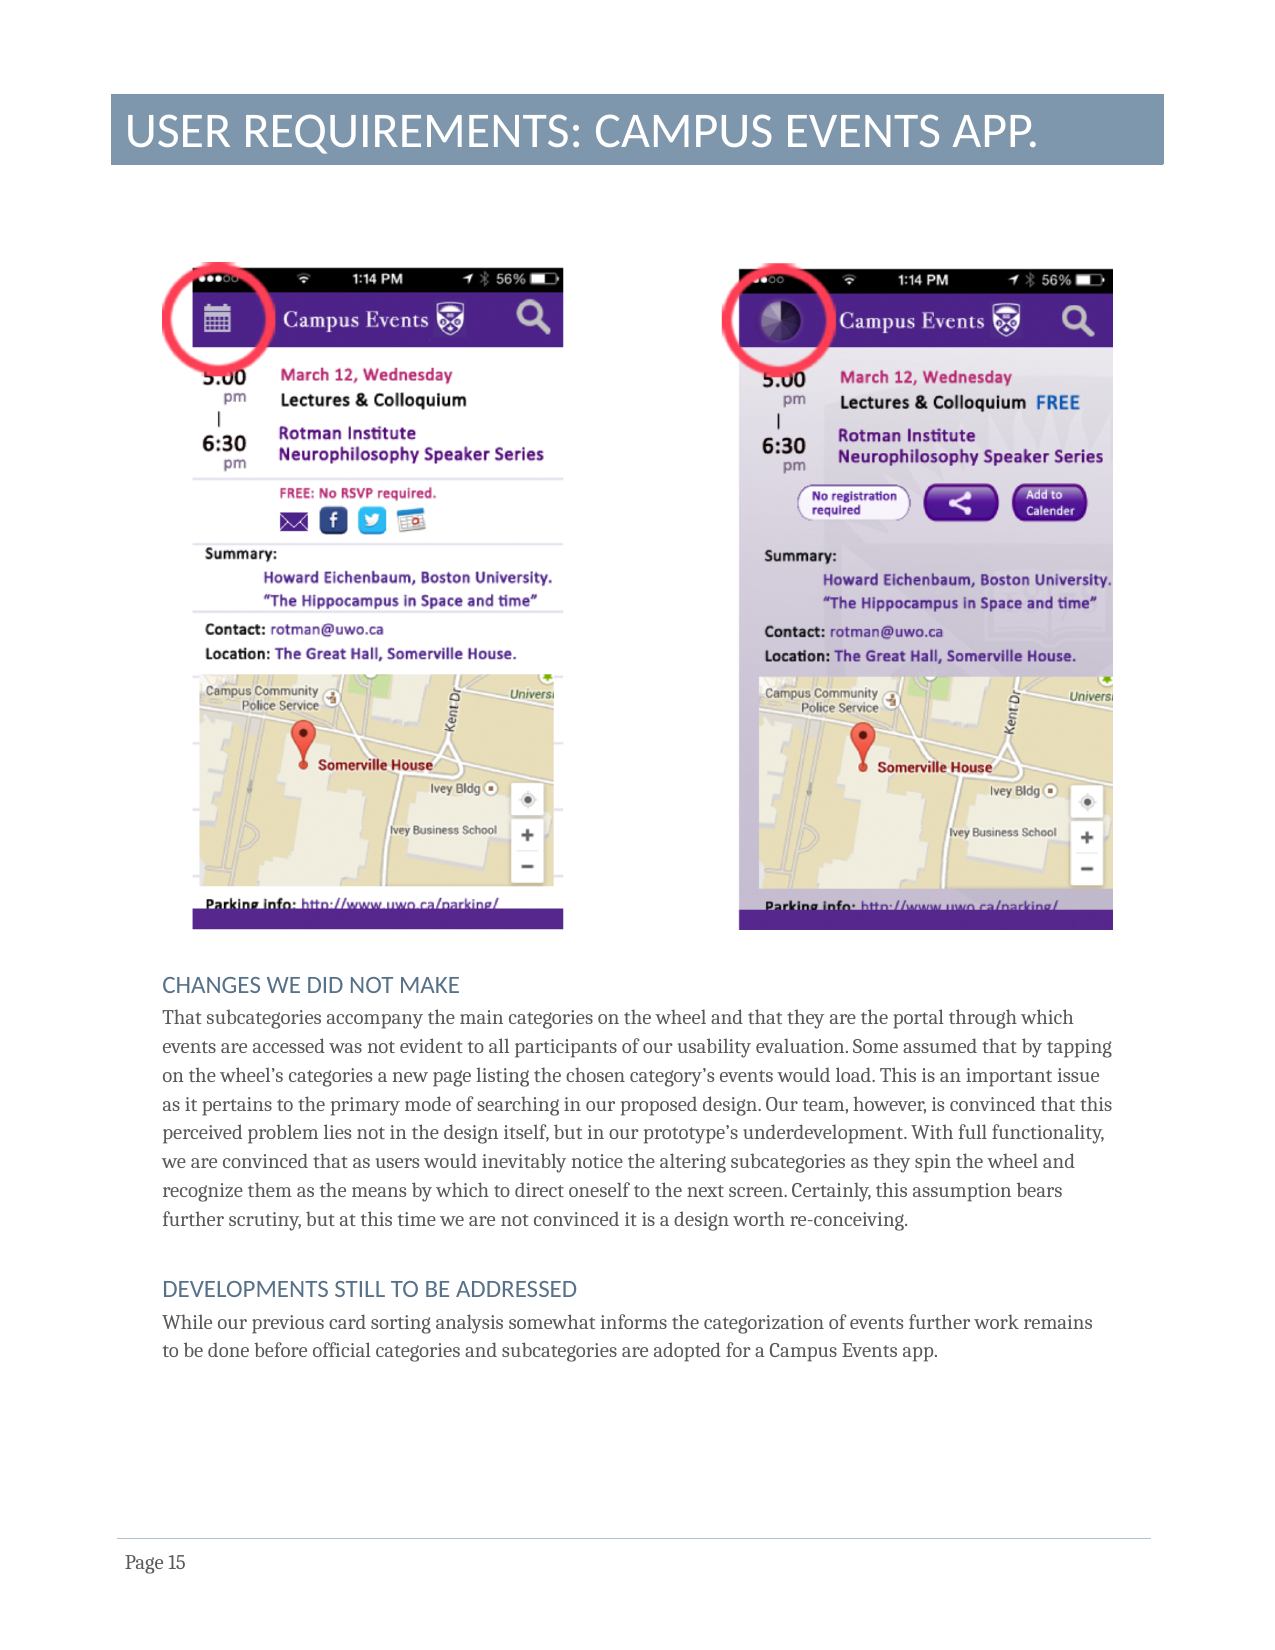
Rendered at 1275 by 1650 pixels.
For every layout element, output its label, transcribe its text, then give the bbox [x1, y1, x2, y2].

text That subcategories accompany the main categories on the wheel and that they are the portal through which events are accessed was not evident to all participants of our usability evaluation. Some assumed that by tapping on the wheel’s categories a new page listing the chosen category’s events would load. This is an important issue as it pertains to the primary mode of searching in our proposed design. Our team, however, is convinced that this perceived problem lies not in the design itself, but in our prototype’s underdevelopment. With full functionality, we are convinced that as users would inevitably notice the altering subcategories as they spin the wheel and recognize them as the means by which to direct oneself to the next screen. Certainly, this assumption bears further scrutiny, but at this time we are not convinced it is a design worth re-conceiving. [162, 1006, 1113, 1231]
text While our previous card sorting analysis somewhat informs the categorization of events further work remains to be done before official categories and subcategories are adopted for a Campus Events app. [162, 1310, 1113, 1363]
subtitle Developments still to be addressed [162, 1273, 1113, 1304]
subtitle Changes we did not make [162, 969, 1113, 1000]
picture [162, 262, 1113, 930]
